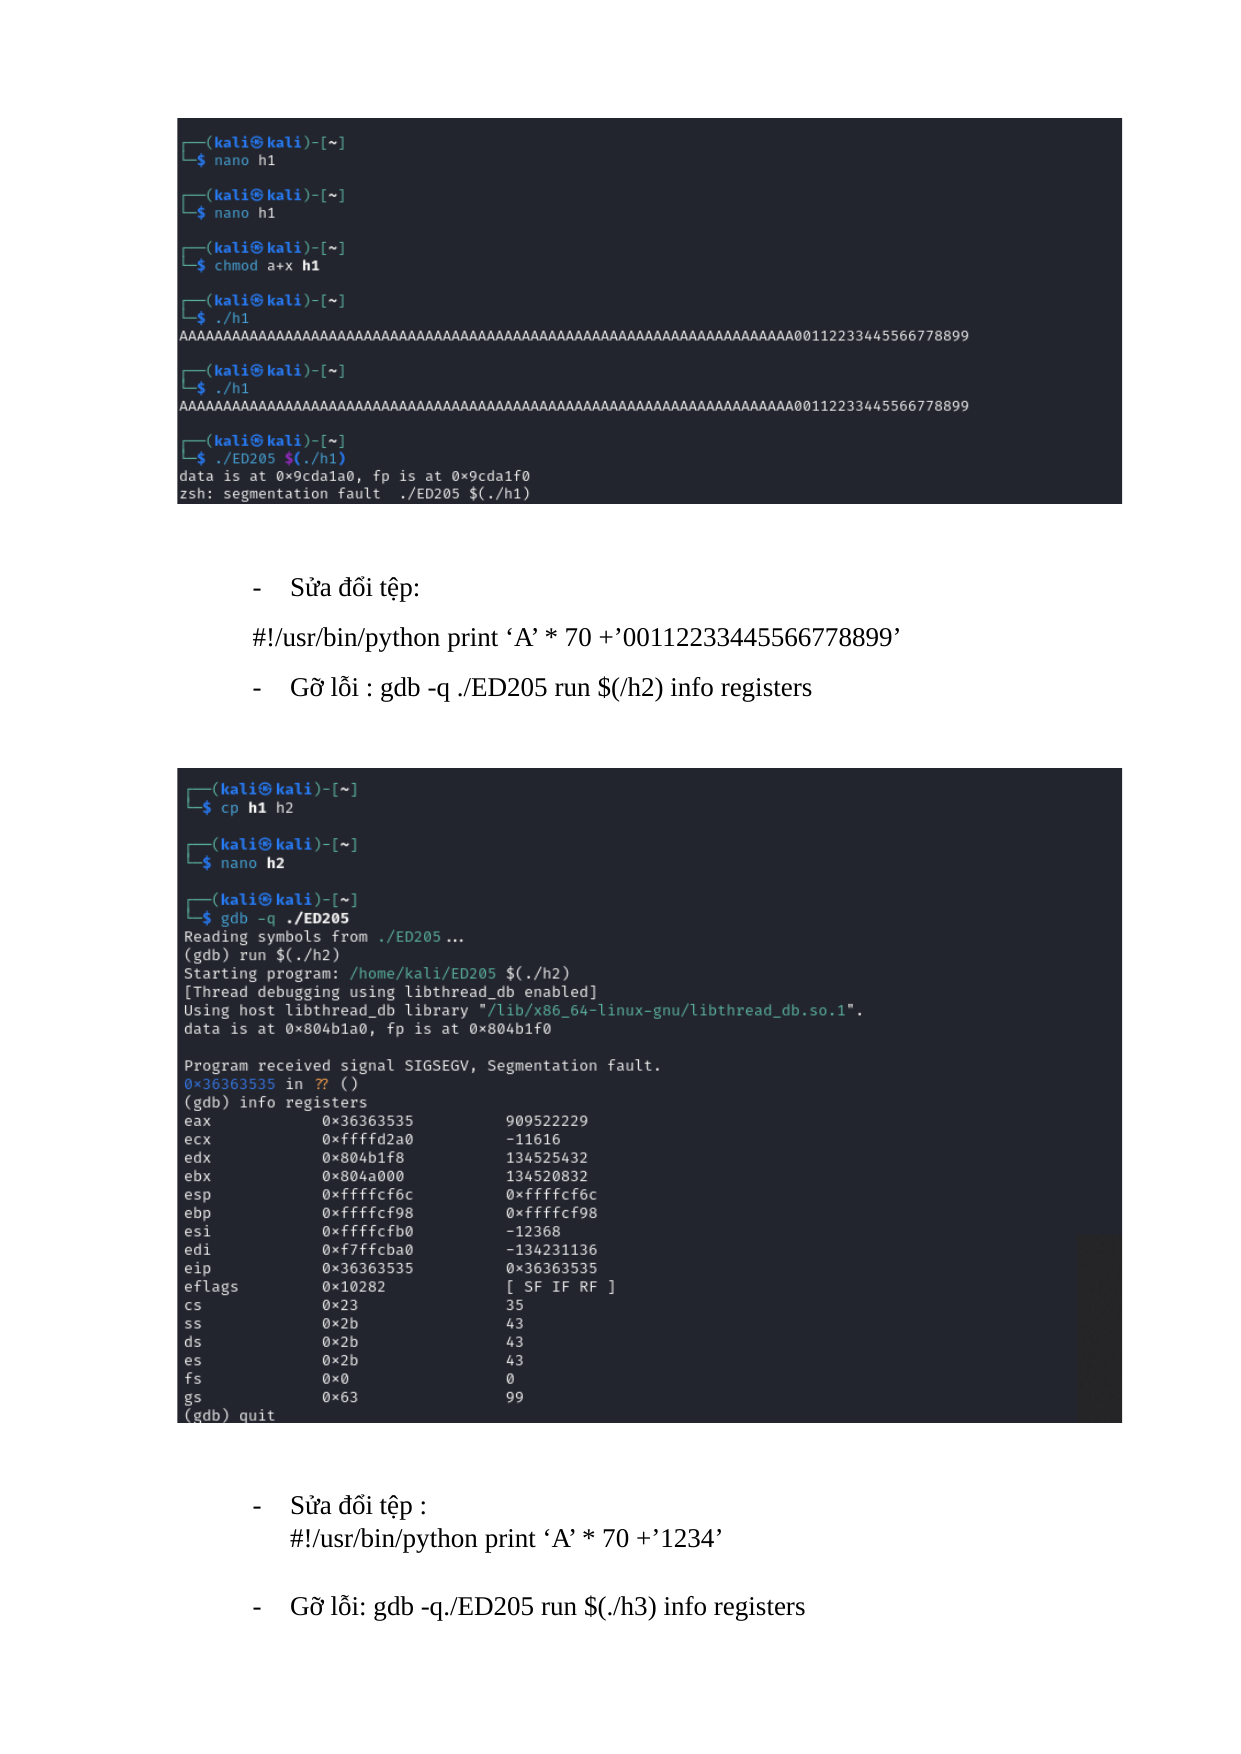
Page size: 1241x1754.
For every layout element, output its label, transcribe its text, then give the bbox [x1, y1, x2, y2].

picture [177, 118, 1123, 504]
picture [177, 768, 1123, 1423]
list Sửa đổi tệp : [252, 1489, 1122, 1520]
list #!/usr/bin/python print ‘A’ * 70 +’1234’ [290, 1522, 1122, 1554]
list Gỡ lỗi: gdb -q./ED205 run $(./h3) info registers [252, 1589, 1122, 1621]
list Gỡ lỗi : gdb -q ./ED205 run $(/h2) info registers [252, 671, 1122, 702]
list Sửa đổi tệp: [252, 571, 1122, 602]
text #!/usr/bin/python print ‘A’ * 70 +’00112233445566778899’ [252, 621, 1122, 652]
